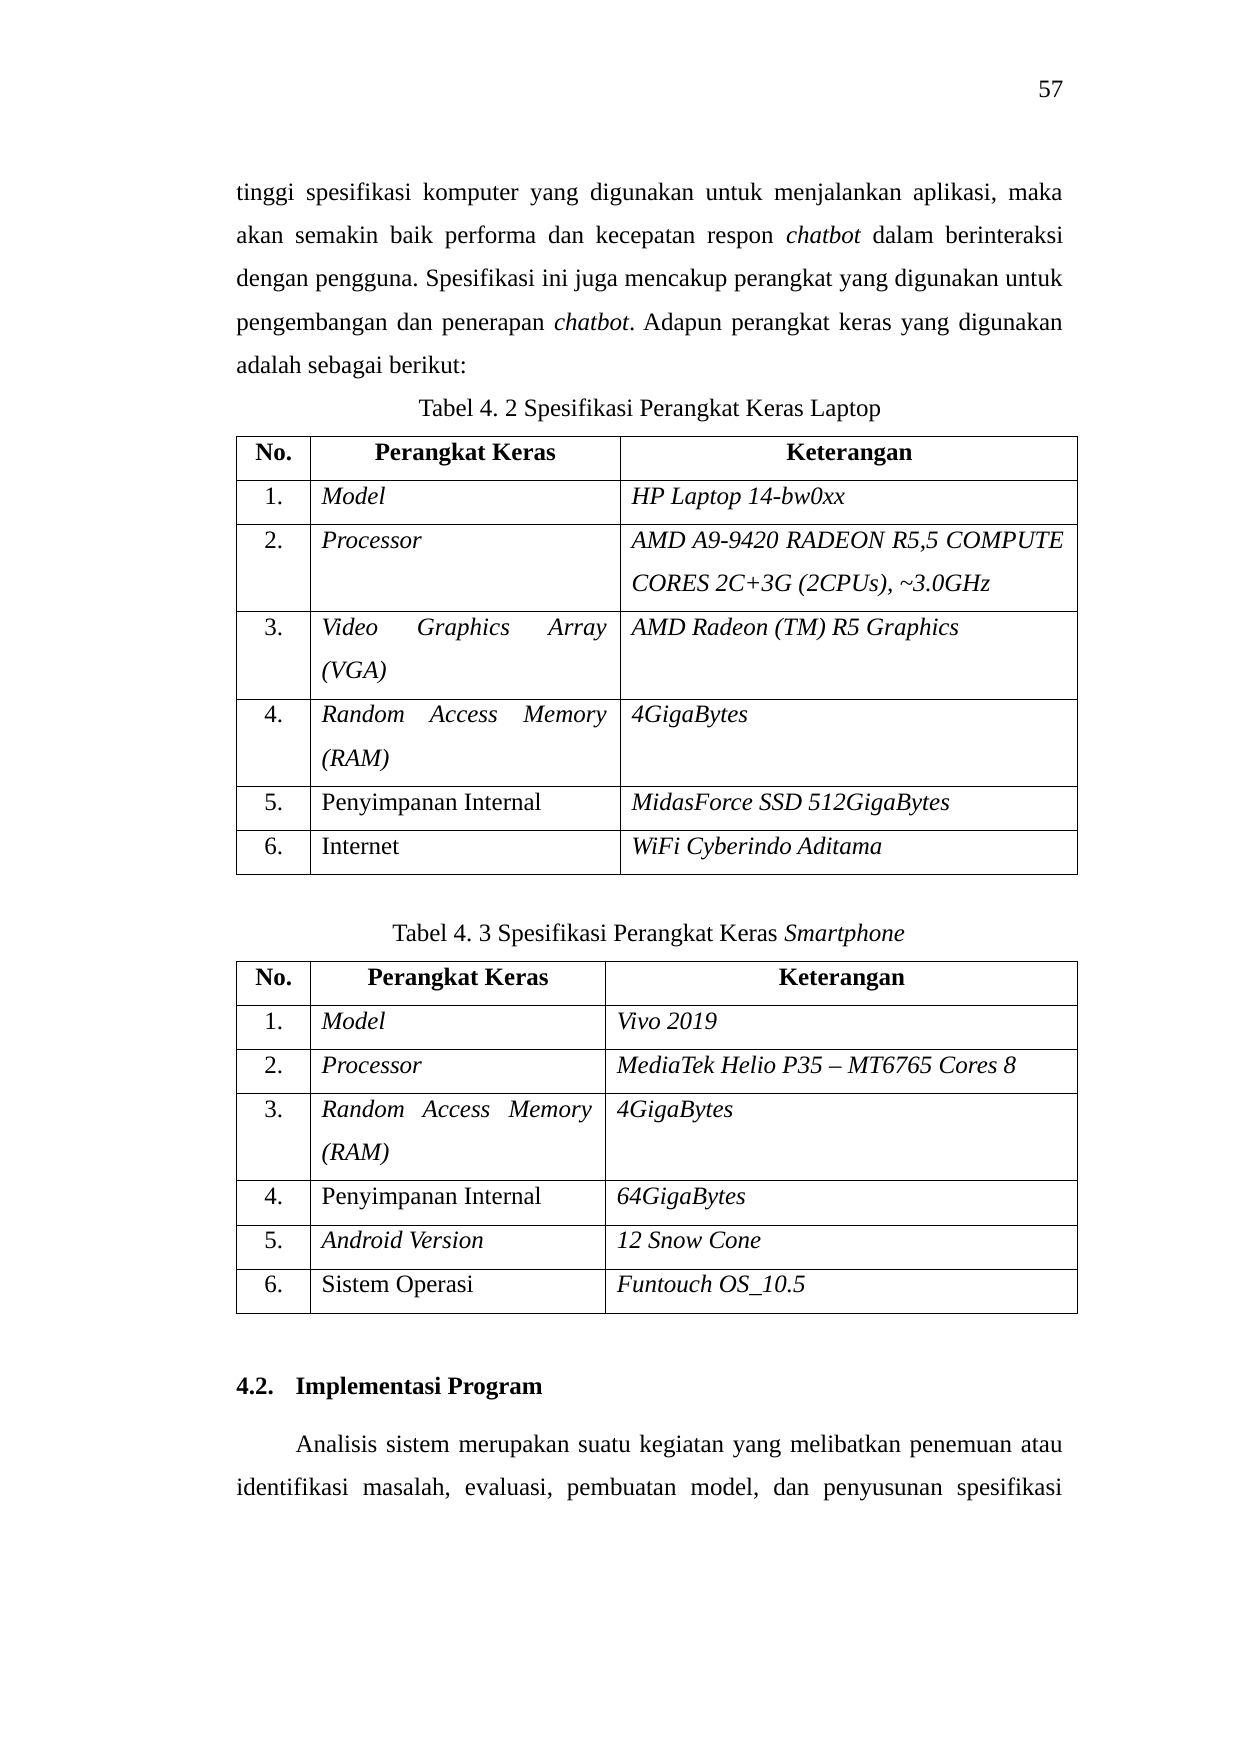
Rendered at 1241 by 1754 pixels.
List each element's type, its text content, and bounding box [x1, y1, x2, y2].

table_cell 1. [237, 481, 310, 524]
table_cell WiFi Cyberindo Aditama [621, 831, 1077, 874]
subtitle Implementasi Program [236, 1371, 1063, 1400]
table_cell 4. [237, 700, 310, 786]
table_cell MidasForce SSD 512GigaBytes [621, 787, 1077, 830]
table_cell Penyimpanan Internal [311, 1181, 605, 1224]
table_cell 5. [237, 1226, 310, 1268]
table_header Keterangan [621, 437, 1077, 480]
table_cell Random Access Memory (RAM) [311, 700, 620, 786]
table_cell 12 Snow Cone [606, 1226, 1077, 1268]
table_cell AMD Radeon (TM) R5 Graphics [621, 612, 1077, 698]
table_cell Model [311, 1006, 605, 1049]
table_cell Model [311, 481, 620, 524]
table_cell 64GigaBytes [606, 1181, 1077, 1224]
table_cell 6. [237, 1270, 310, 1313]
table_header Perangkat Keras [311, 962, 605, 1005]
table_cell 3. [237, 612, 310, 698]
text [236, 1429, 1063, 1501]
table_cell Android Version [311, 1226, 605, 1268]
table_cell 5. [237, 787, 310, 830]
table_cell 4GigaBytes [621, 700, 1077, 786]
table_header Perangkat Keras [311, 437, 620, 480]
table_cell Random Access Memory (RAM) [311, 1094, 605, 1180]
table_cell 2. [237, 1050, 310, 1093]
table_cell 6. [237, 831, 310, 874]
table_cell 4. [237, 1181, 310, 1224]
text Tabel 4. 2 Spesifikasi Perangkat Keras Laptop [236, 393, 1063, 422]
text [236, 177, 1063, 378]
table_cell Processor [311, 525, 620, 611]
table_cell Internet [311, 831, 620, 874]
table_cell 2. [237, 525, 310, 611]
table_header Keterangan [606, 962, 1077, 1005]
table_cell Sistem Operasi [311, 1270, 605, 1313]
table_header No. [237, 437, 310, 480]
table_cell 3. [237, 1094, 310, 1180]
table_cell 1. [237, 1006, 310, 1049]
table_cell Funtouch OS_10.5 [606, 1270, 1077, 1313]
table_cell Processor [311, 1050, 605, 1093]
table_cell 4GigaBytes [606, 1094, 1077, 1180]
table_cell Penyimpanan Internal [311, 787, 620, 830]
table_cell HP Laptop 14-bw0xx [621, 481, 1077, 524]
table_cell AMD A9-9420 RADEON R5,5 COMPUTE CORES 2C+3G (2CPUs), ~3.0GHz [621, 525, 1077, 611]
table_cell Vivo 2019 [606, 1006, 1077, 1049]
table_header No. [237, 962, 310, 1005]
text Tabel 4. 3 Spesifikasi Perangkat Keras Smartphone [236, 918, 1063, 947]
table_cell MediaTek Helio P35 – MT6765 Cores 8 [606, 1050, 1077, 1093]
table_cell Video Graphics Array (VGA) [311, 612, 620, 698]
